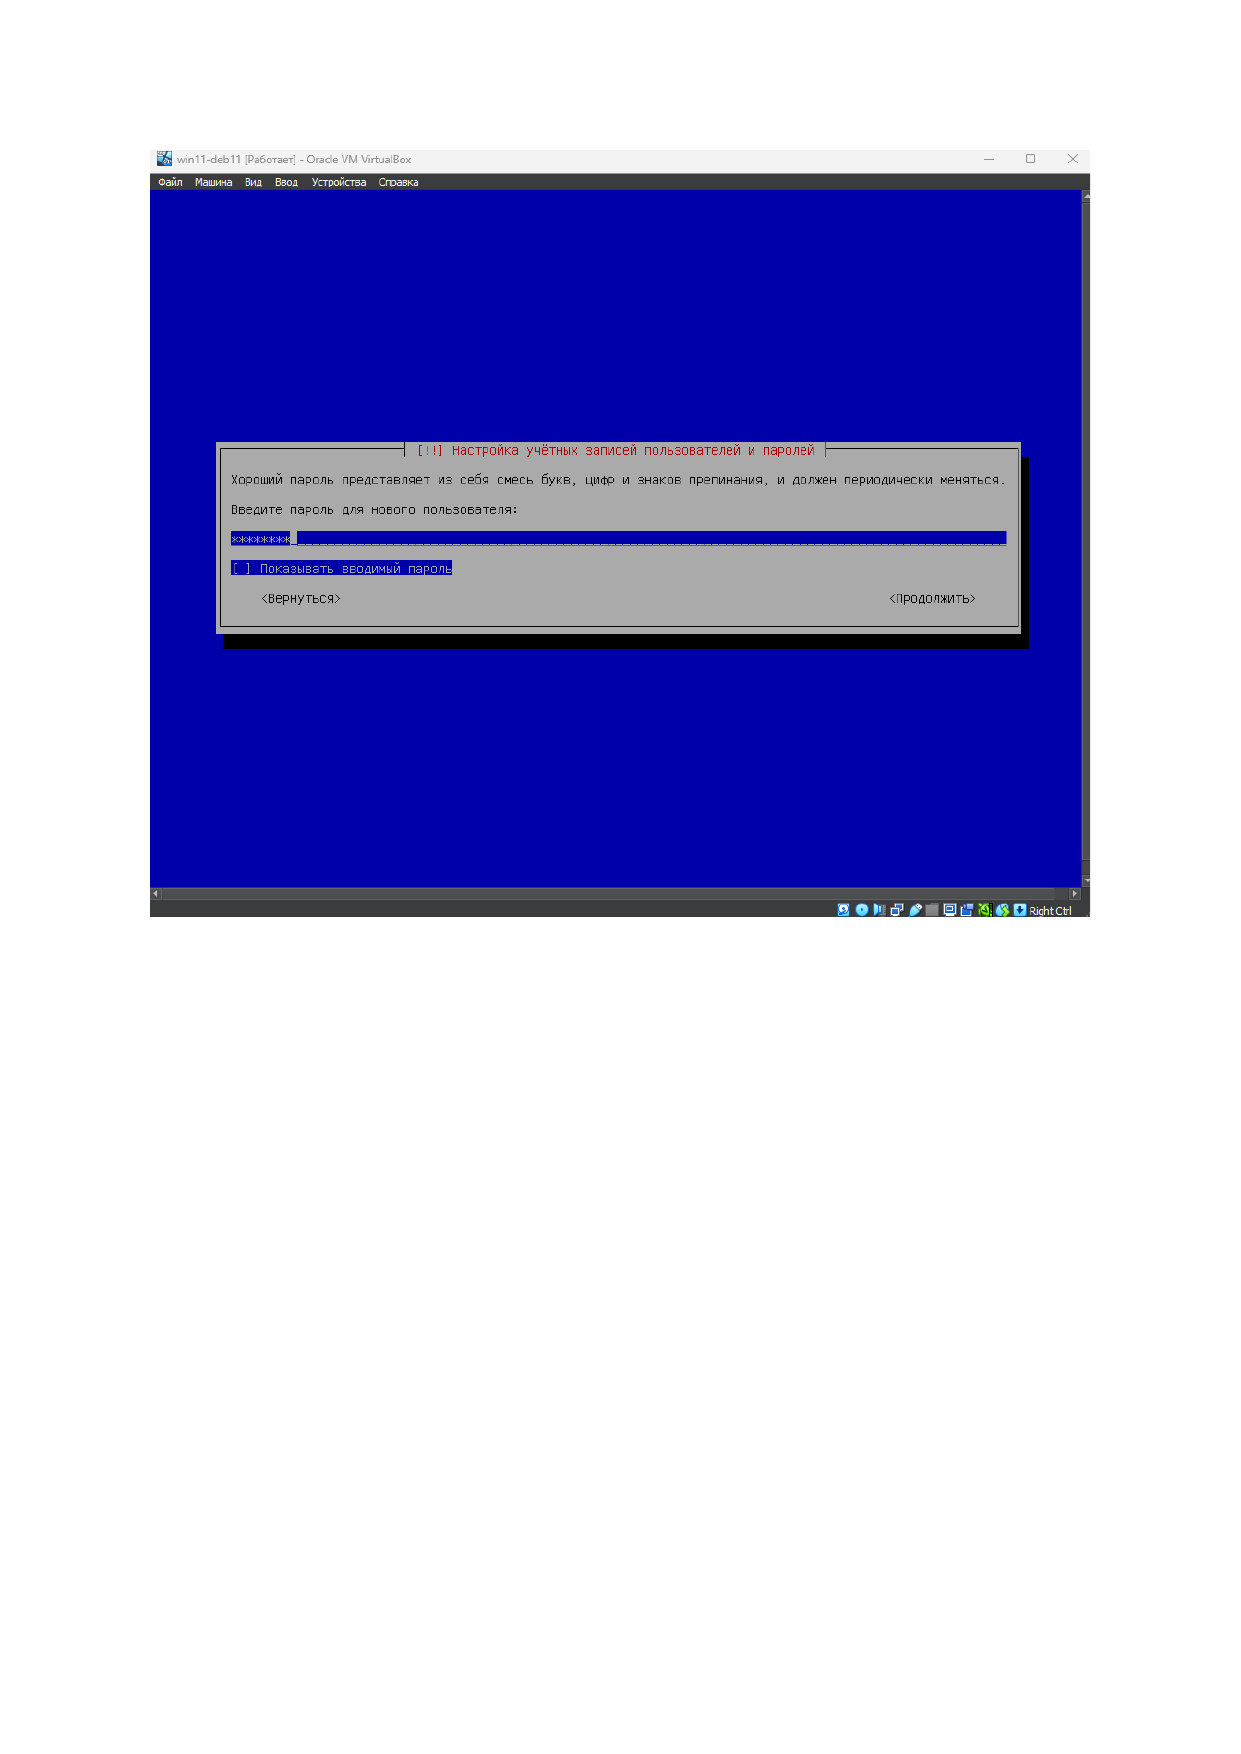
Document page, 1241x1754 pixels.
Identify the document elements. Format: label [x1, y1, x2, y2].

picture [150, 150, 1091, 917]
